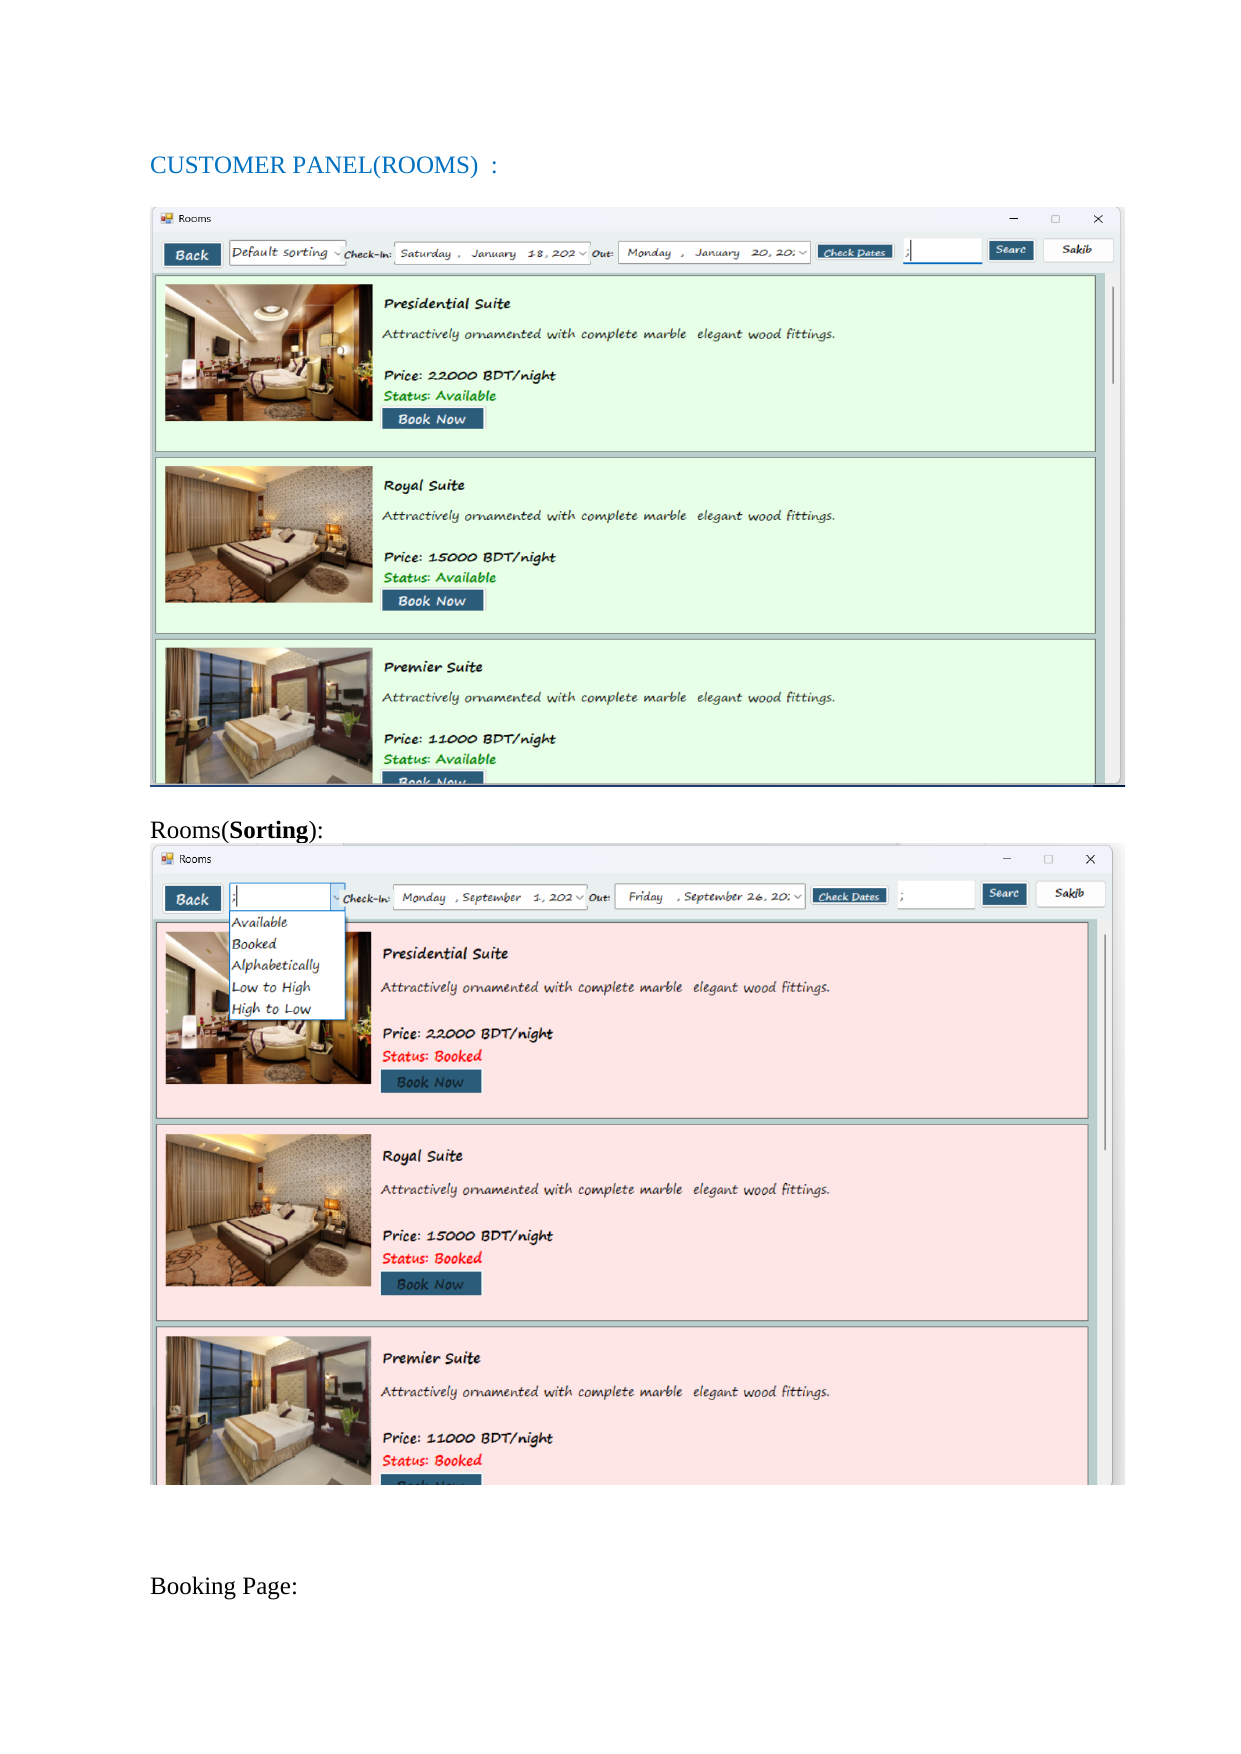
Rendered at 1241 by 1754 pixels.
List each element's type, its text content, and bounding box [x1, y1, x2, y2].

text CUSTOMER PANEL(ROOMS) : [150, 150, 1090, 179]
text Booking Page: [150, 1571, 1090, 1599]
picture [150, 843, 1125, 1485]
text Rooms(Sorting): [150, 815, 1090, 843]
picture [150, 207, 1125, 787]
